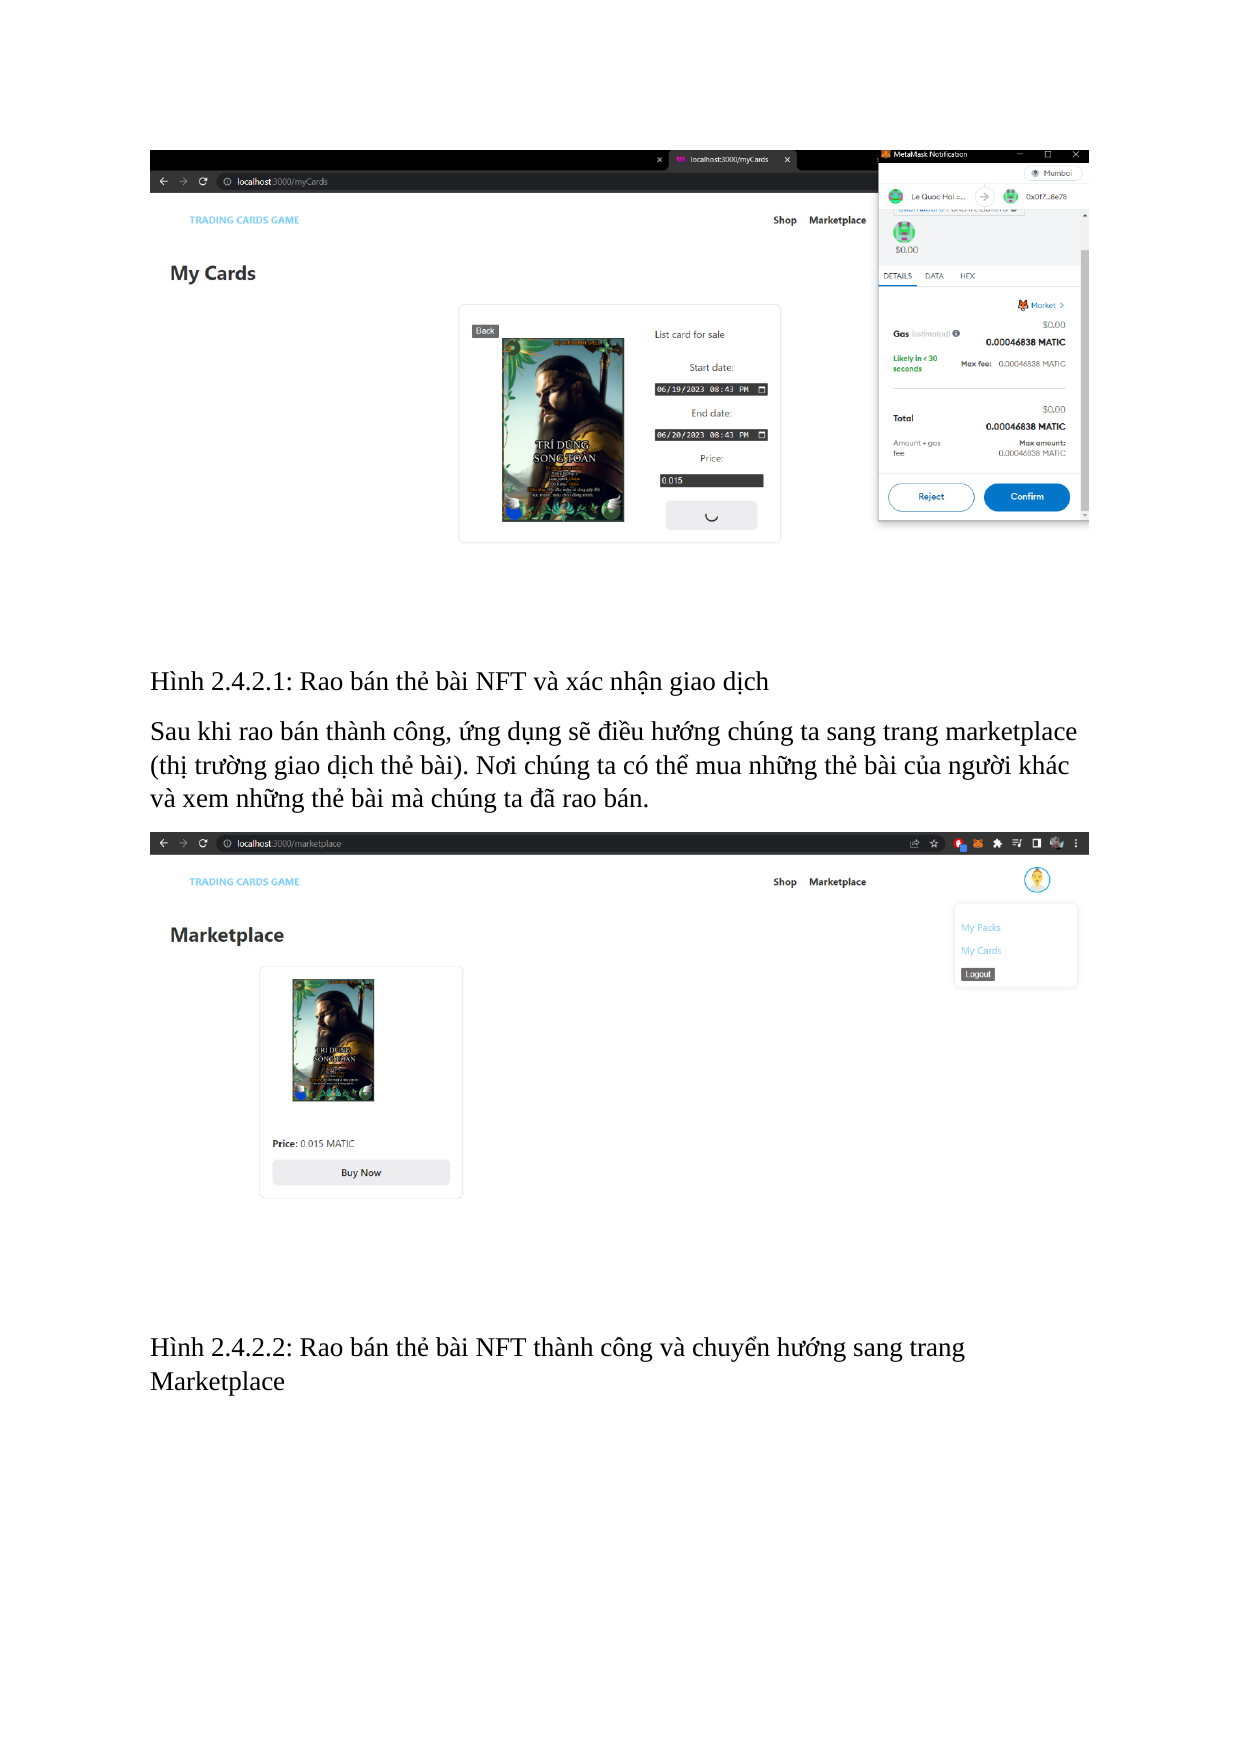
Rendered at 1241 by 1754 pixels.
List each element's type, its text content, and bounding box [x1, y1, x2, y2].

text Hình 2.4.2.1: Rao bán thẻ bài NFT và xác nhận giao dịch [150, 665, 1090, 696]
picture [150, 832, 1089, 1313]
text Hình 2.4.2.2: Rao bán thẻ bài NFT thành công và chuyển hướng sang trang Marketplace [150, 1331, 1090, 1396]
picture [150, 150, 1089, 647]
text Sau khi rao bán thành công, ứng dụng sẽ điều hướng chúng ta sang trang marketplace (thị trường giao dịch thẻ bài). Nơi chúng ta có thể mua những thẻ bài của người khác và xem những thẻ bài mà chúng ta đã rao bán. [150, 715, 1090, 813]
